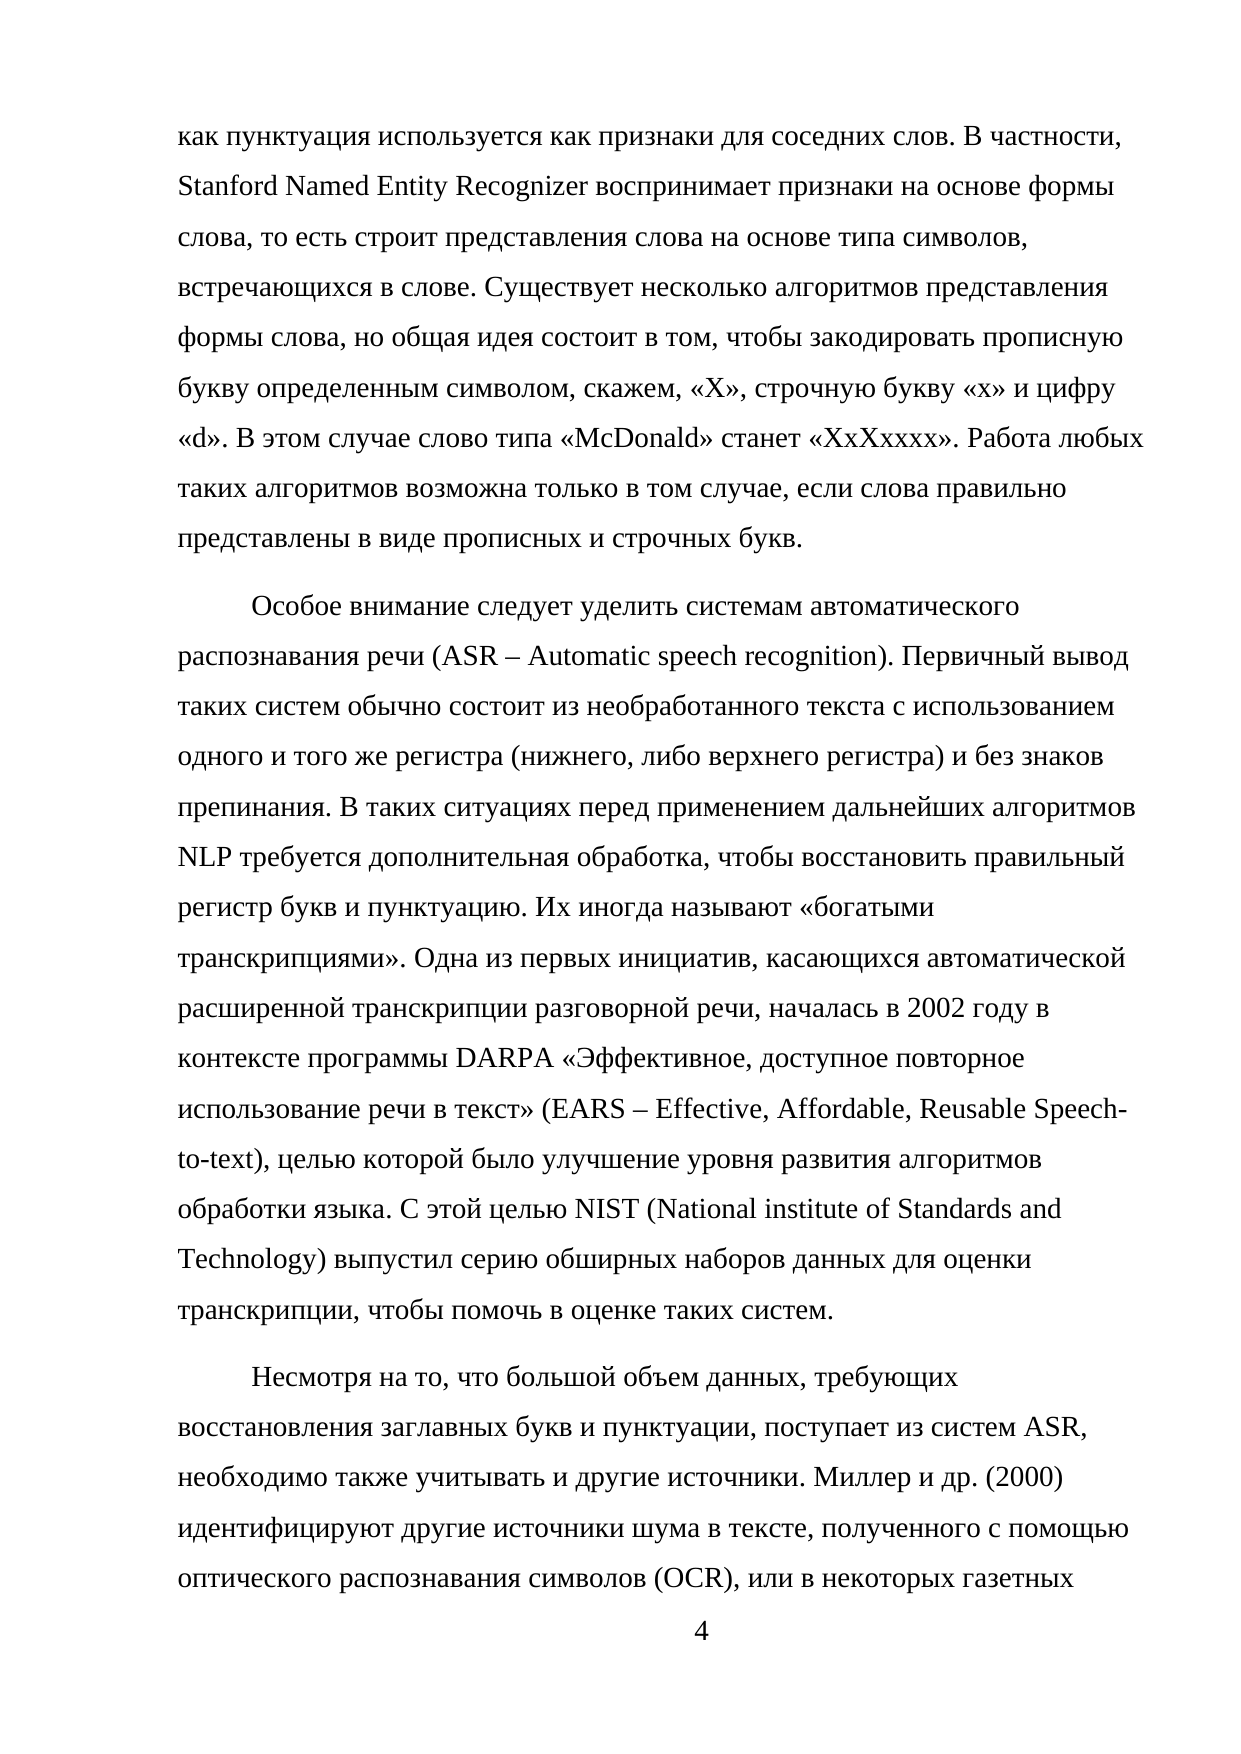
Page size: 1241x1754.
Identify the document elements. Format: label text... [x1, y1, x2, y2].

text Особое внимание следует уделить системам автоматического распознавания речи (ASR – Automatic speech recognition). Первичный вывод таких систем обычно состоит из необработанного текста с использованием одного и того же регистра (нижнего, либо верхнего регистра) и без знаков препинания. В таких ситуациях перед применением дальнейших алгоритмов NLP требуется дополнительная обработка, чтобы восстановить правильный регистр букв и пунктуацию. Их иногда называют «богатыми транскрипциями». Одна из первых инициатив, касающихся автоматической расширенной транскрипции разговорной речи, началась в 2002 году в контексте программы DARPA «Эффективное, доступное повторное использование речи в текст» (EARS – Effective, Affordable, Reusable Speech-to-text), целью которой было улучшение уровня развития алгоритмов обработки языка. С этой целью NIST (National institute of Standards and Technology) выпустил серию обширных наборов данных для оценки транскрипции, чтобы помочь в оценке таких систем. [177, 588, 1152, 1326]
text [177, 1359, 1152, 1594]
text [177, 118, 1152, 554]
